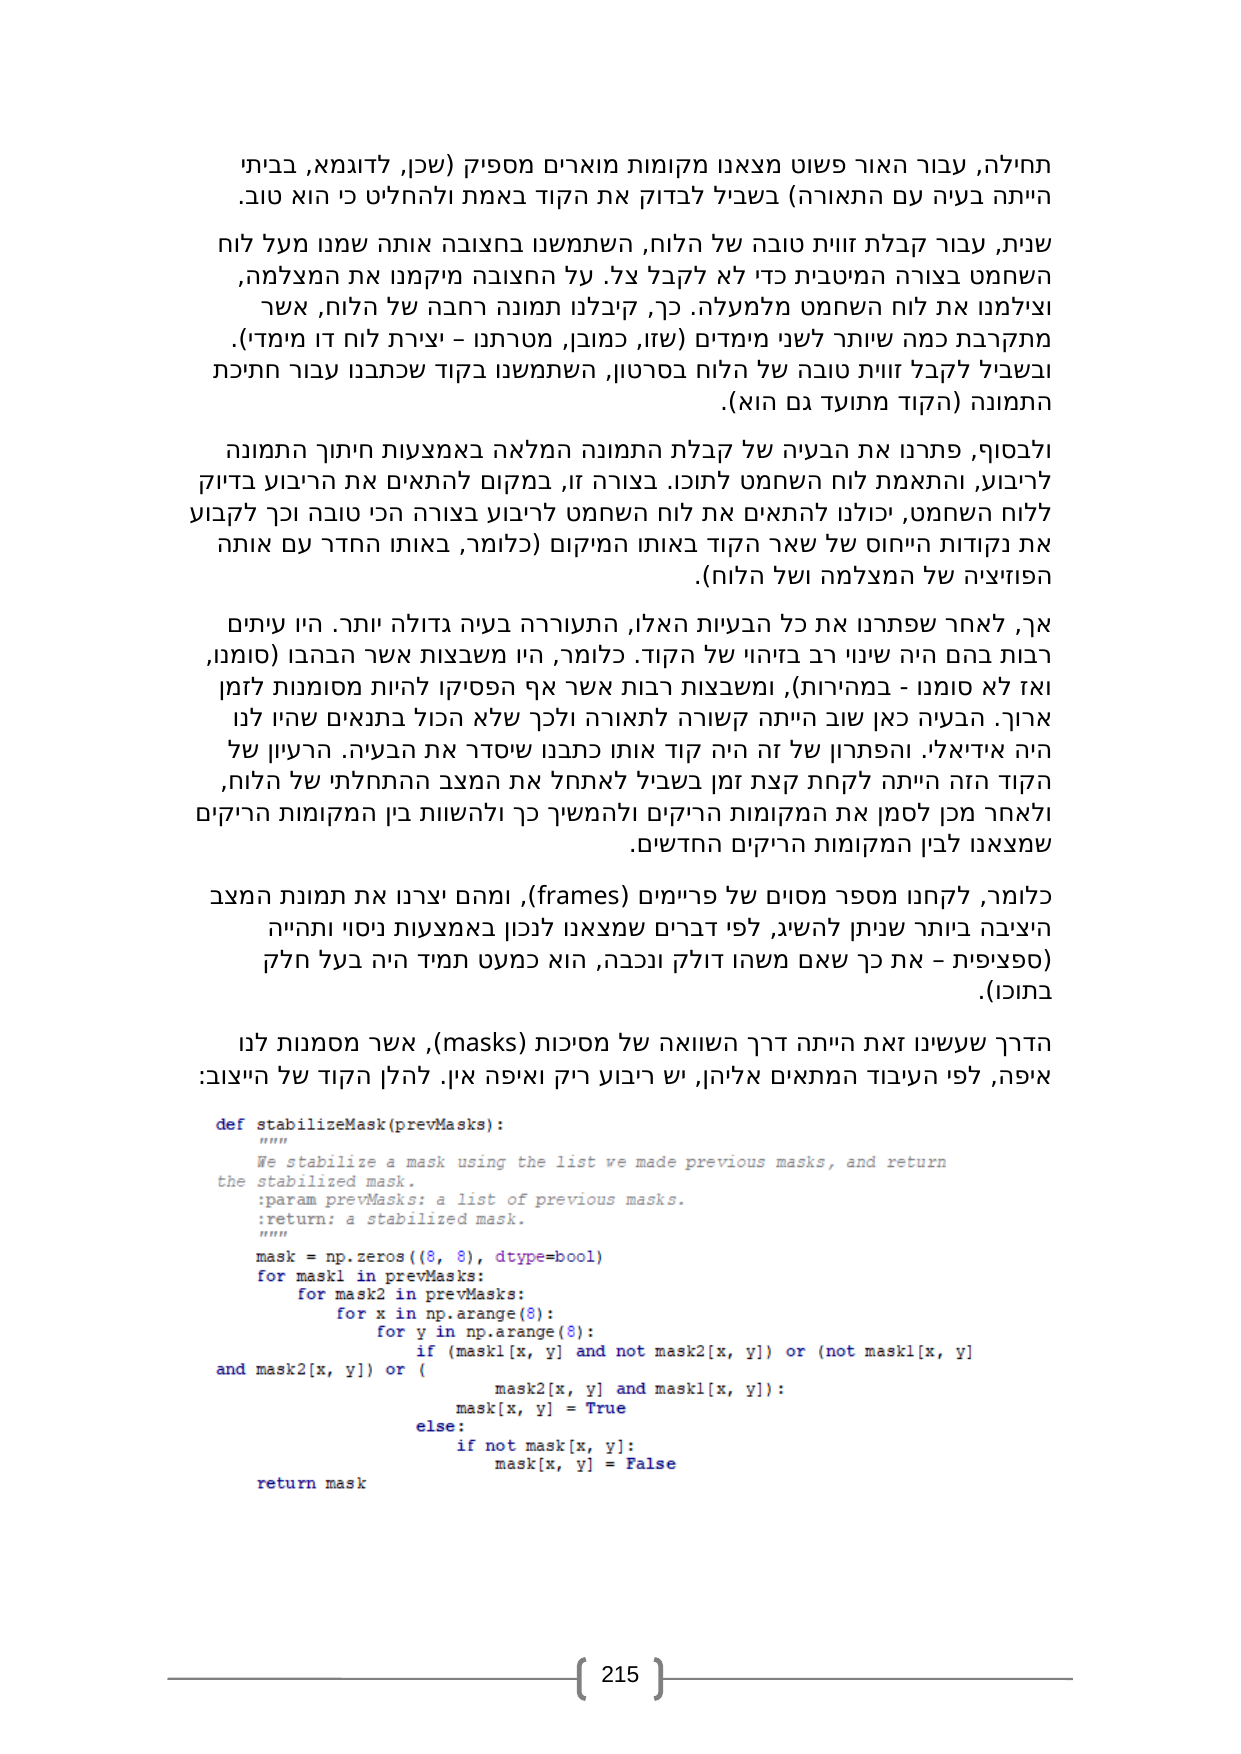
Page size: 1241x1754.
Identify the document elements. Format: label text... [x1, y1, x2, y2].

text תחילה, עבור האור פשוט מצאנו מקומות מוארים מספיק (שכן, לדוגמא, בביתי הייתה בעיה עם התאורה) בשביל לבדוק את הקוד באמת ולהחליט כי הוא טוב. [187, 150, 1053, 211]
text הדרך שעשינו זאת הייתה דרך השוואה של מסיכות (masks), אשר מסמנות לנו איפה, לפי העיבוד המתאים אליהן, יש ריבוע ריק ואיפה אין. להלן הקוד של הייצוב: [187, 1025, 1053, 1090]
text ולבסוף, פתרנו את הבעיה של קבלת התמונה המלאה באמצעות חיתוך התמונה לריבוע, והתאמת לוח השחמט לתוכו. בצורה זו, במקום להתאים את הריבוע בדיוק ללוח השחמט, יכולנו להתאים את לוח השחמט לריבוע בצורה הכי טובה וכך לקבוע את נקודות הייחוס של שאר הקוד באותו המיקום (כלומר, באותו החדר עם אותה הפוזיציה של המצלמה ושל הלוח). [187, 435, 1053, 590]
text אך, לאחר שפתרנו את כל הבעיות האלו, התעוררה בעיה גדולה יותר. היו עיתים רבות בהם היה שינוי רב בזיהוי של הקוד. כלומר, היו משבצות אשר הבהבו (סומנו, ואז לא סומנו - במהירות), ומשבצות רבות אשר אף הפסיקו להיות מסומנות לזמן ארוך. הבעיה כאן שוב הייתה קשורה לתאורה ולכך שלא הכול בתנאים שהיו לנו היה אידיאלי. והפתרון של זה היה קוד אותו כתבנו שיסדר את הבעיה. הרעיון של הקוד הזה הייתה לקחת קצת זמן בשביל לאתחל את המצב ההתחלתי של הלוח, ולאחר מכן לסמן את המקומות הריקים ולהמשיך כך ולהשוות בין המקומות הריקים שמצאנו לבין המקומות הריקים החדשים. [187, 609, 1053, 858]
picture [187, 1109, 1053, 1547]
text כלומר, לקחנו מספר מסוים של פריימים (frames), ומהם יצרנו את תמונת המצב היציבה ביותר שניתן להשיג, לפי דברים שמצאנו לנכון באמצעות ניסוי ותהייה (ספציפית – את כך שאם משהו דולק ונכבה, הוא כמעט תמיד היה בעל חלק בתוכו). [187, 877, 1053, 1006]
text שנית, עבור קבלת זווית טובה של הלוח, השתמשנו בחצובה אותה שמנו מעל לוח השחמט בצורה המיטבית כדי לא לקבל צל. על החצובה מיקמנו את המצלמה, וצילמנו את לוח השחמט מלמעלה. כך, קיבלנו תמונה רחבה של הלוח, אשר מתקרבת כמה שיותר לשני מימדים (שזו, כמובן, מטרתנו – יצירת לוח דו מימדי). ובשביל לקבל זווית טובה של הלוח בסרטון, השתמשנו בקוד שכתבנו עבור חתיכת התמונה (הקוד מתועד גם הוא). [187, 229, 1053, 416]
